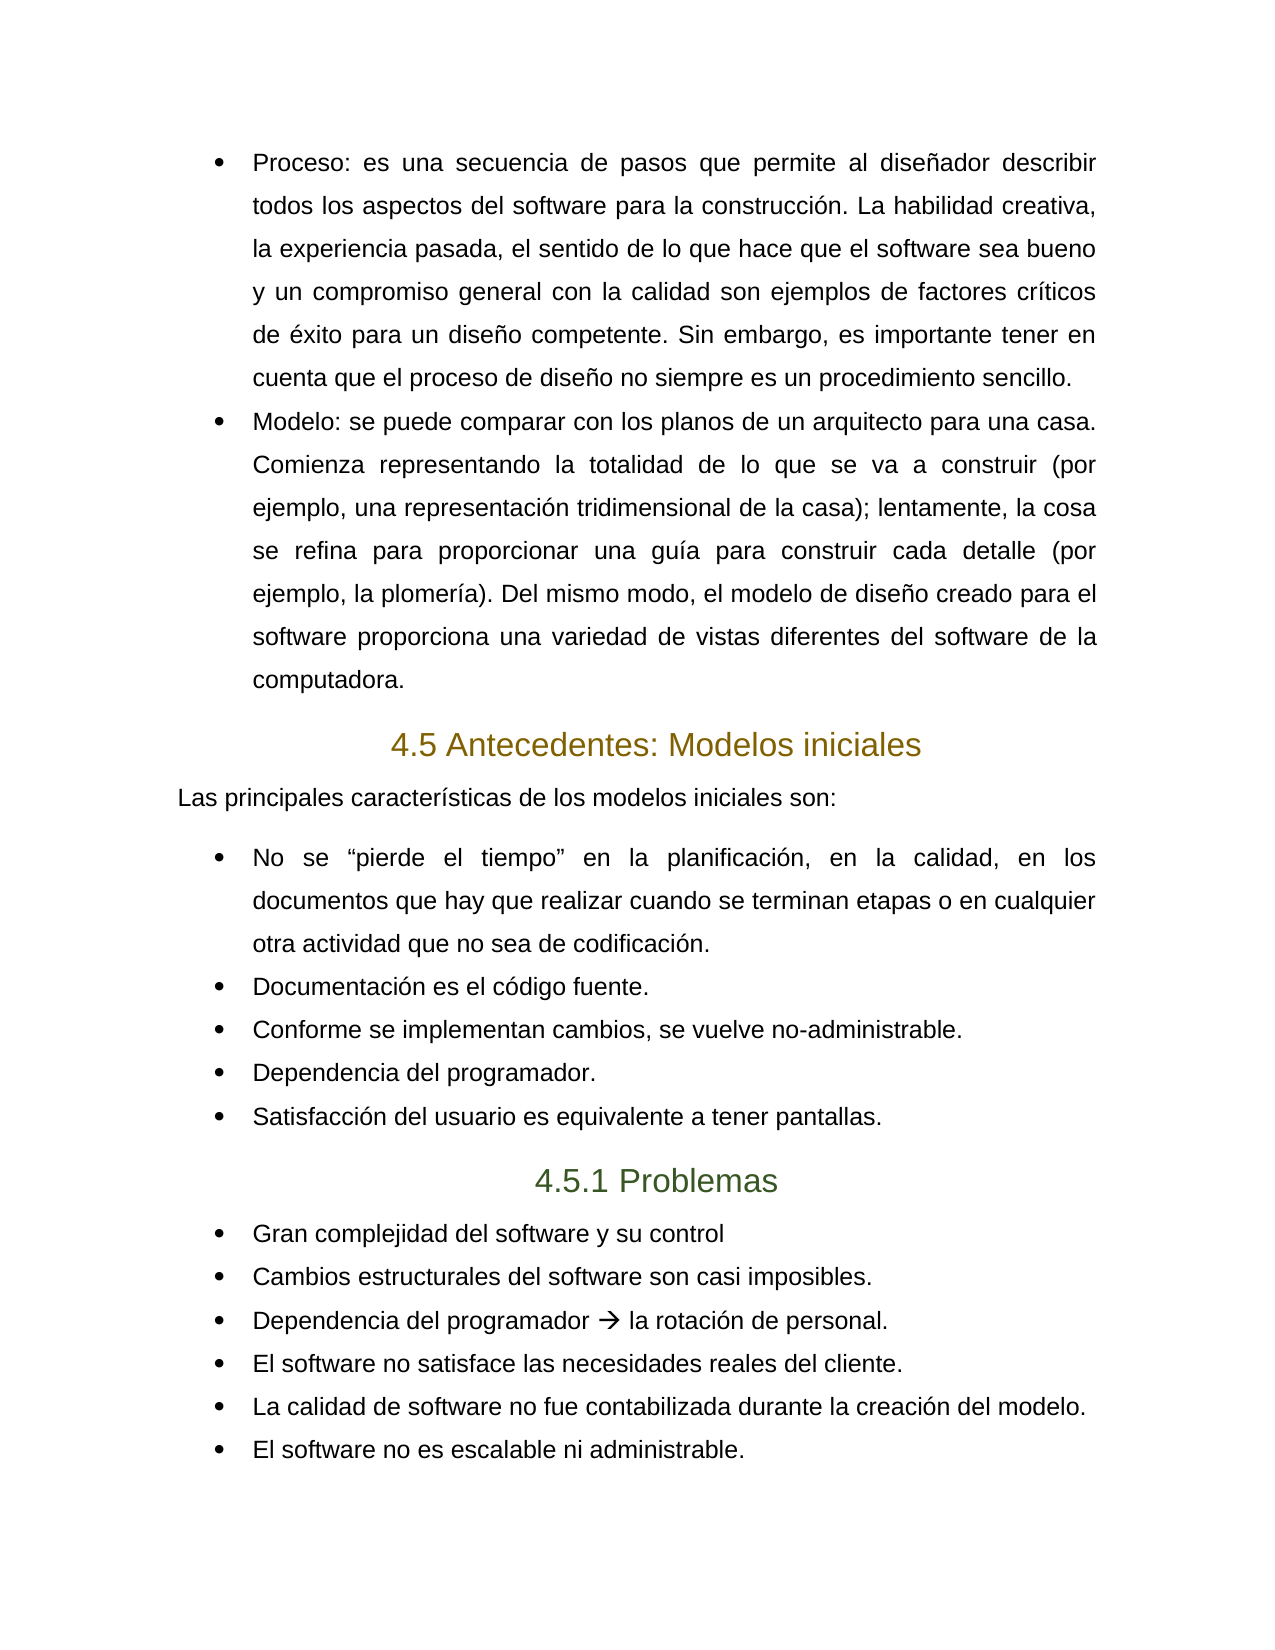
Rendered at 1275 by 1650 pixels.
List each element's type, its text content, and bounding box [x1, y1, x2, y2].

list Dependencia del programador la rotación de personal. [215, 1306, 1098, 1334]
list Cambios estructurales del software son casi imposibles. [215, 1262, 1098, 1291]
subtitle Antecedentes: Modelos iniciales [215, 725, 1098, 763]
list El software no satisface las necesidades reales del cliente. [215, 1349, 1098, 1378]
list La calidad de software no fue contabilizada durante la creación del modelo. [215, 1392, 1098, 1421]
list Conforme se implementan cambios, se vuelve no-administrable. [215, 1015, 1098, 1044]
subtitle Problemas [215, 1162, 1098, 1200]
list Dependencia del programador. [215, 1058, 1098, 1087]
list Documentación es el código fuente. [215, 972, 1098, 1001]
text Las principales características de los modelos iniciales son: [177, 783, 1098, 811]
list Proceso: es una secuencia de pasos que permite al diseñador describir todos los aspectos del software para la construcción. La habilidad creativa, la experiencia pasada, el sentido de lo que hace que el software sea bueno y un compromiso general con la calidad son ejemplos de factores críticos de éxito para un diseño competente. Sin embargo, es importante tener en cuenta que el proceso de diseño no siempre es un procedimiento sencillo. [215, 148, 1098, 392]
list Satisfacción del usuario es equivalente a tener pantallas. [215, 1102, 1098, 1131]
list Modelo: se puede comparar con los planos de un arquitecto para una casa. Comienza representando la totalidad de lo que se va a construir (por ejemplo, una representación tridimensional de la casa); lentamente, la cosa se refina para proporcionar una guía para construir cada detalle (por ejemplo, la plomería). Del mismo modo, el modelo de diseño creado para el software proporciona una variedad de vistas diferentes del software de la computadora. [215, 406, 1098, 694]
list Gran complejidad del software y su control [215, 1219, 1098, 1248]
list No se “pierde el tiempo” en la planificación, en la calidad, en los documentos que hay que realizar cuando se terminan etapas o en cualquier otra actividad que no sea de codificación. [215, 842, 1098, 958]
list El software no es escalable ni administrable. [215, 1435, 1098, 1464]
